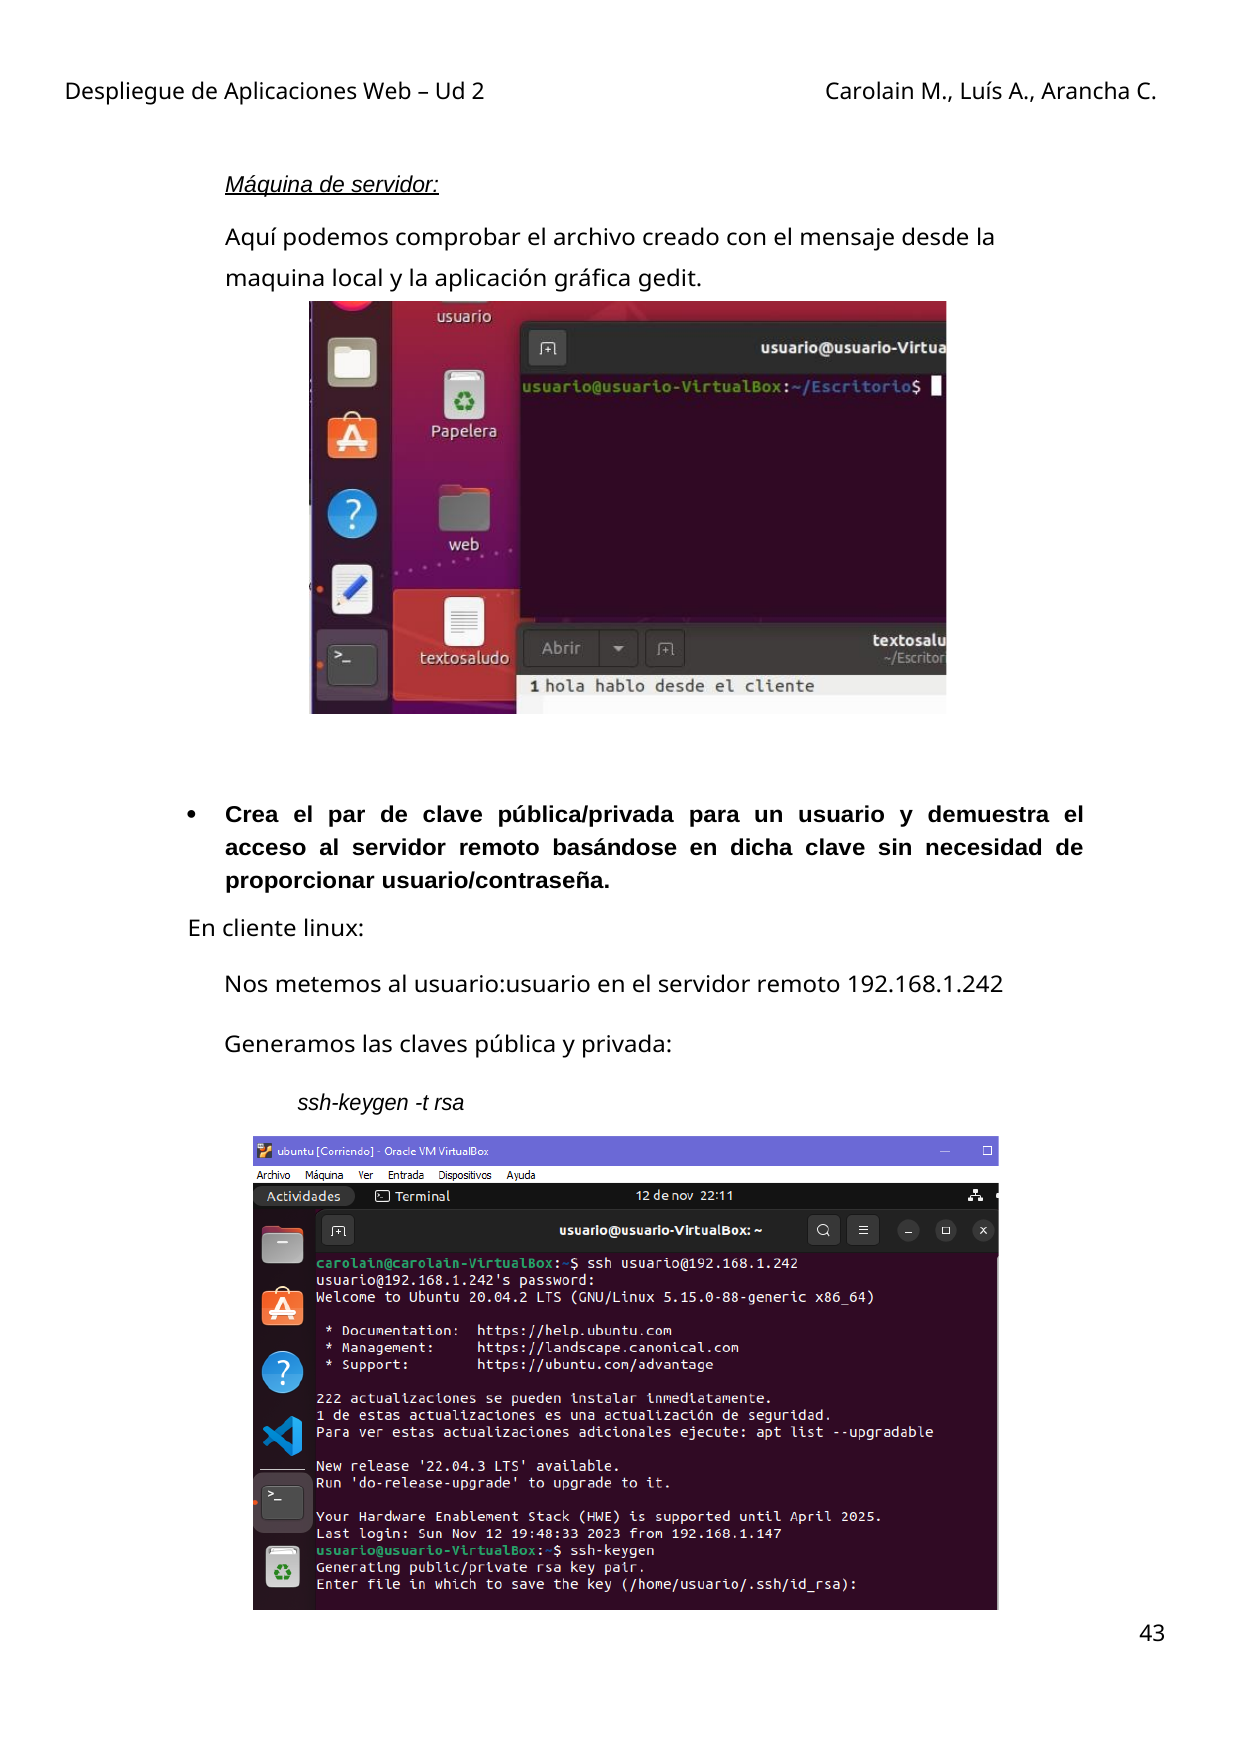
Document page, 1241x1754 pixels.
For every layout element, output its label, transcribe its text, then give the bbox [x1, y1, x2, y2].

picture [253, 1136, 999, 1610]
text ssh-keygen -t rsa [297, 1089, 1165, 1115]
text Máquina de servidor: [225, 171, 1165, 197]
text Aquí podemos comprobar el archivo creado con el mensaje desde la maquina local y la aplicación gráfica gedit. [225, 221, 1092, 293]
text En cliente linux: [150, 912, 1165, 943]
subtitle Crea el par de clave pública/privada para un usuario y demuestra el acceso al servidor remoto basándose en dicha clave sin necesidad de proporcionar usuario/contraseña. [187, 801, 1084, 894]
picture [309, 301, 947, 714]
text Nos metemos al usuario:usuario en el servidor remoto 192.168.1.242 Generamos las claves pública y privada: [224, 968, 1068, 1060]
